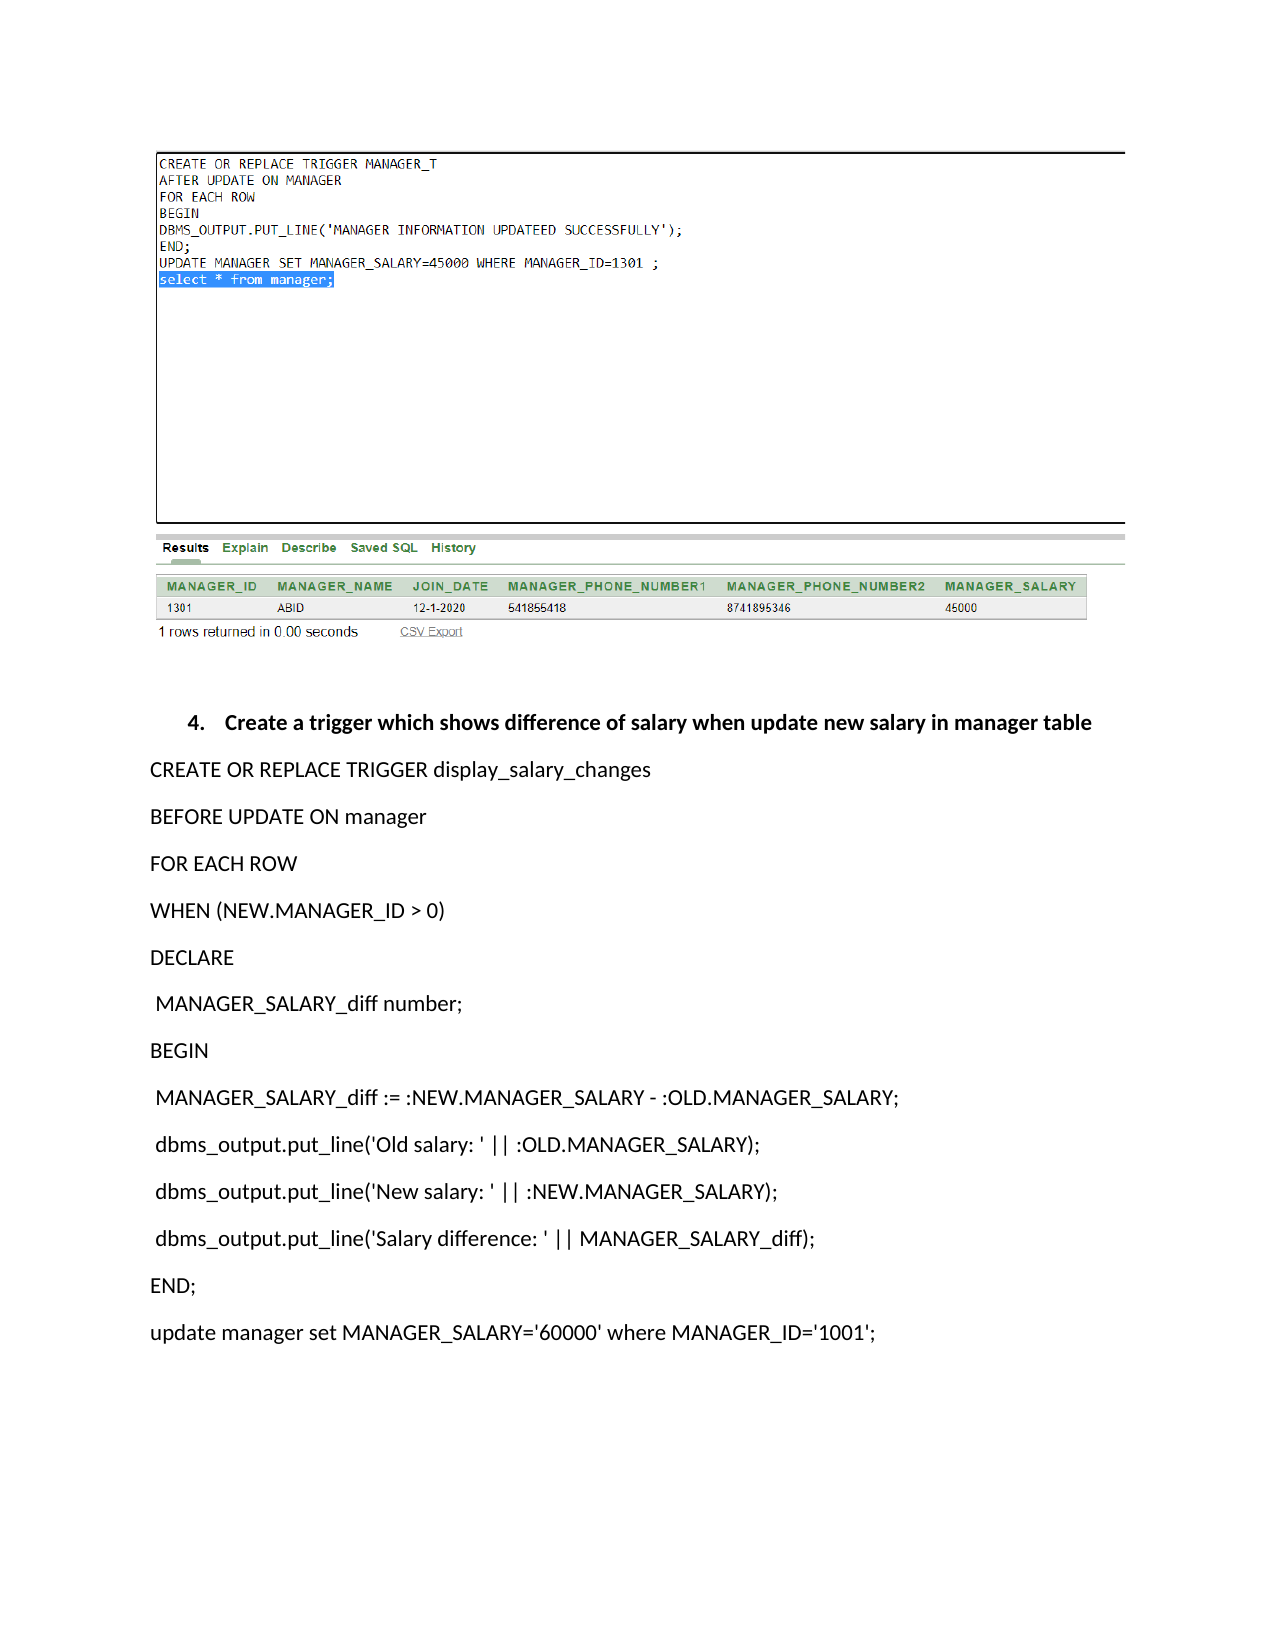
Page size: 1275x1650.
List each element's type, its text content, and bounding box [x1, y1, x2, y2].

text BEFORE UPDATE ON manager [150, 802, 1125, 830]
text DECLARE [150, 943, 1125, 971]
list Create a trigger which shows difference of salary when update new salary in manager table [187, 708, 1125, 736]
text MANAGER_SALARY_diff := :NEW.MANAGER_SALARY - :OLD.MANAGER_SALARY; [150, 1083, 1125, 1111]
text update manager set MANAGER_SALARY='60000' where MANAGER_ID='1001'; [150, 1318, 1125, 1346]
picture [150, 150, 1125, 643]
text FOR EACH ROW [150, 849, 1125, 877]
text dbms_output.put_line('New salary: ' || :NEW.MANAGER_SALARY); [150, 1177, 1125, 1205]
text MANAGER_SALARY_diff number; [150, 989, 1125, 1018]
text BEGIN [150, 1036, 1125, 1064]
text END; [150, 1271, 1125, 1299]
text CREATE OR REPLACE TRIGGER display_salary_changes [150, 755, 1125, 783]
text WHEN (NEW.MANAGER_ID > 0) [150, 896, 1125, 924]
text dbms_output.put_line('Old salary: ' || :OLD.MANAGER_SALARY); [150, 1130, 1125, 1158]
text dbms_output.put_line('Salary difference: ' || MANAGER_SALARY_diff); [150, 1224, 1125, 1252]
